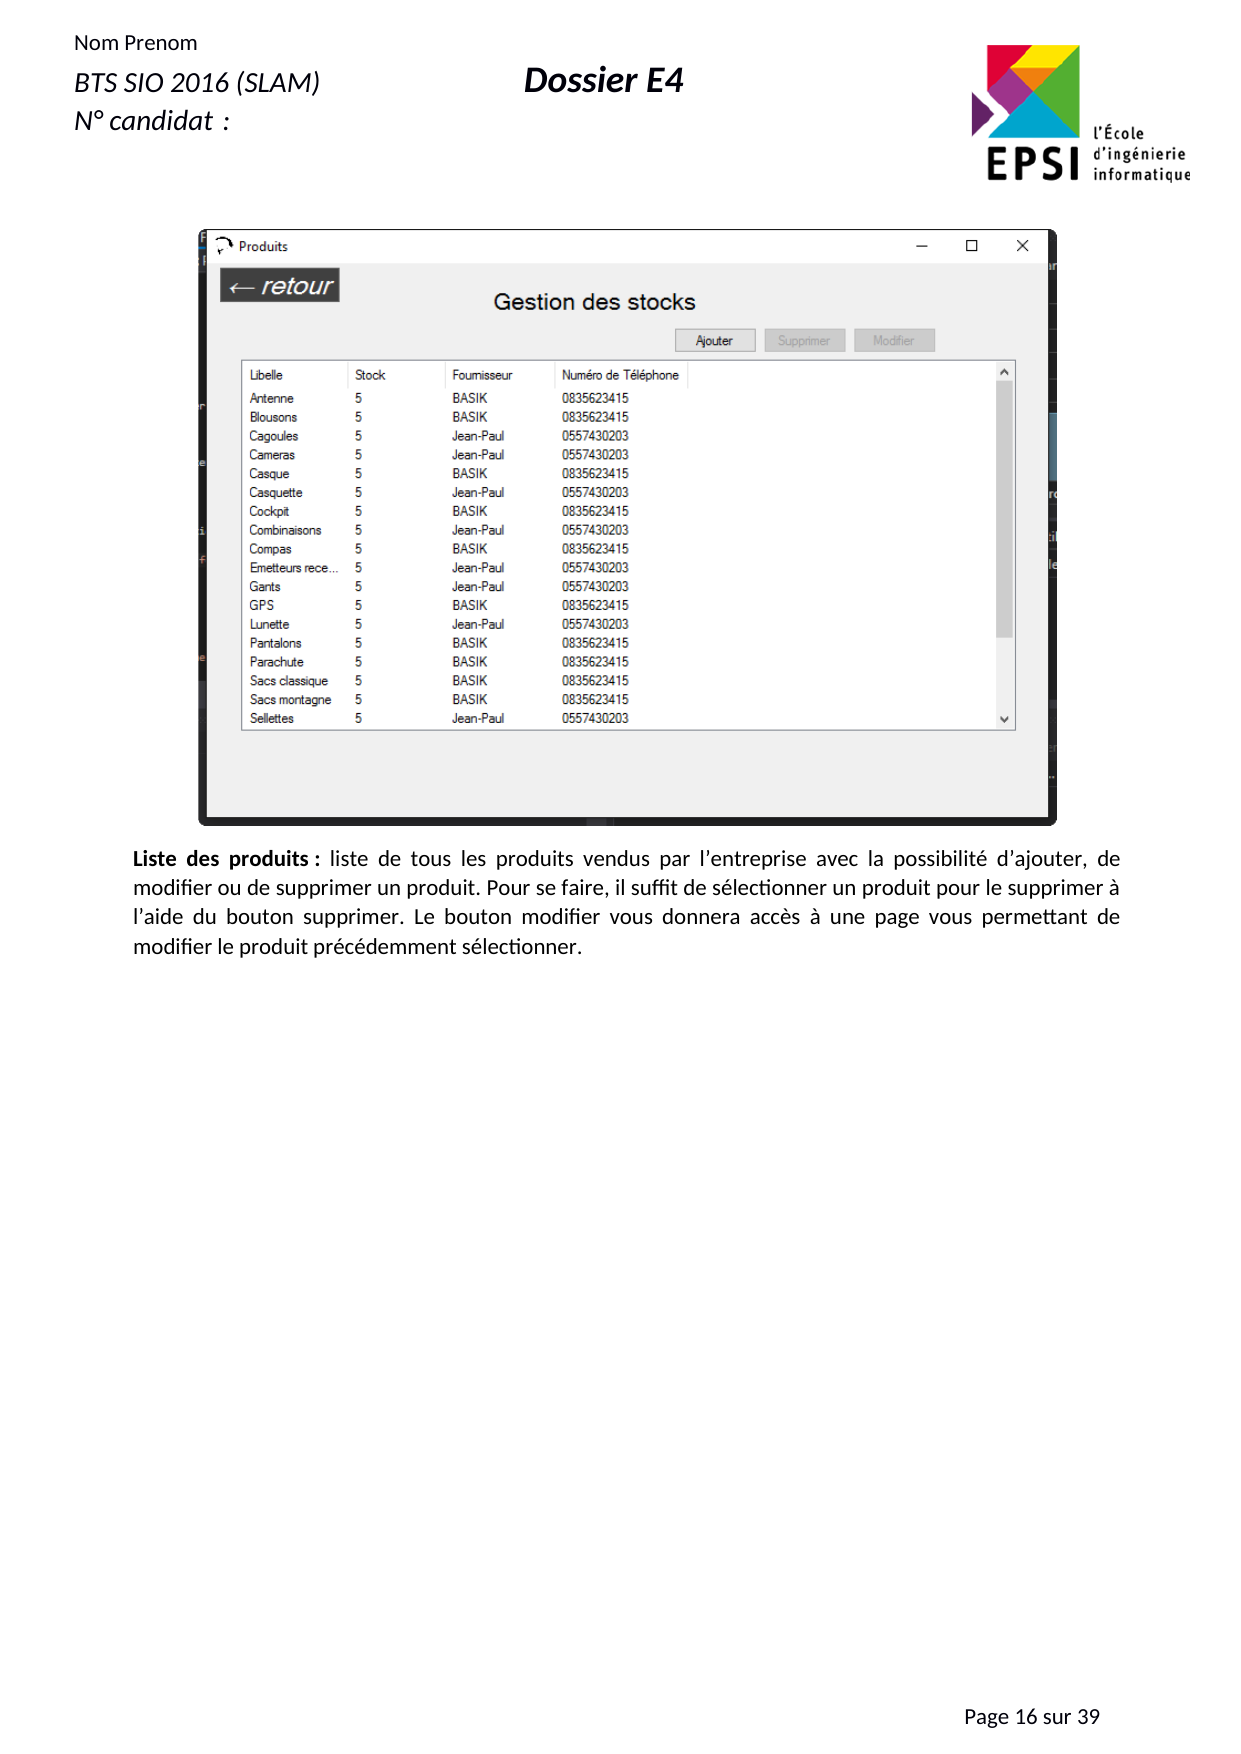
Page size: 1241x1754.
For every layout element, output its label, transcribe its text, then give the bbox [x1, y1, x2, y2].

picture [971, 45, 1190, 183]
text Liste des produits : liste de tous les produits vendus par l’entreprise avec la possibilité d’ajouter, de modifier ou de supprimer un produit. Pour se faire, il suffit de sélectionner un produit pour le supprimer à l’aide du bouton supprimer. Le bouton modifier vous donnera accès à une page vous permettant de modifier le produit précédemment sélectionner. [133, 844, 1122, 960]
picture [198, 229, 1057, 826]
